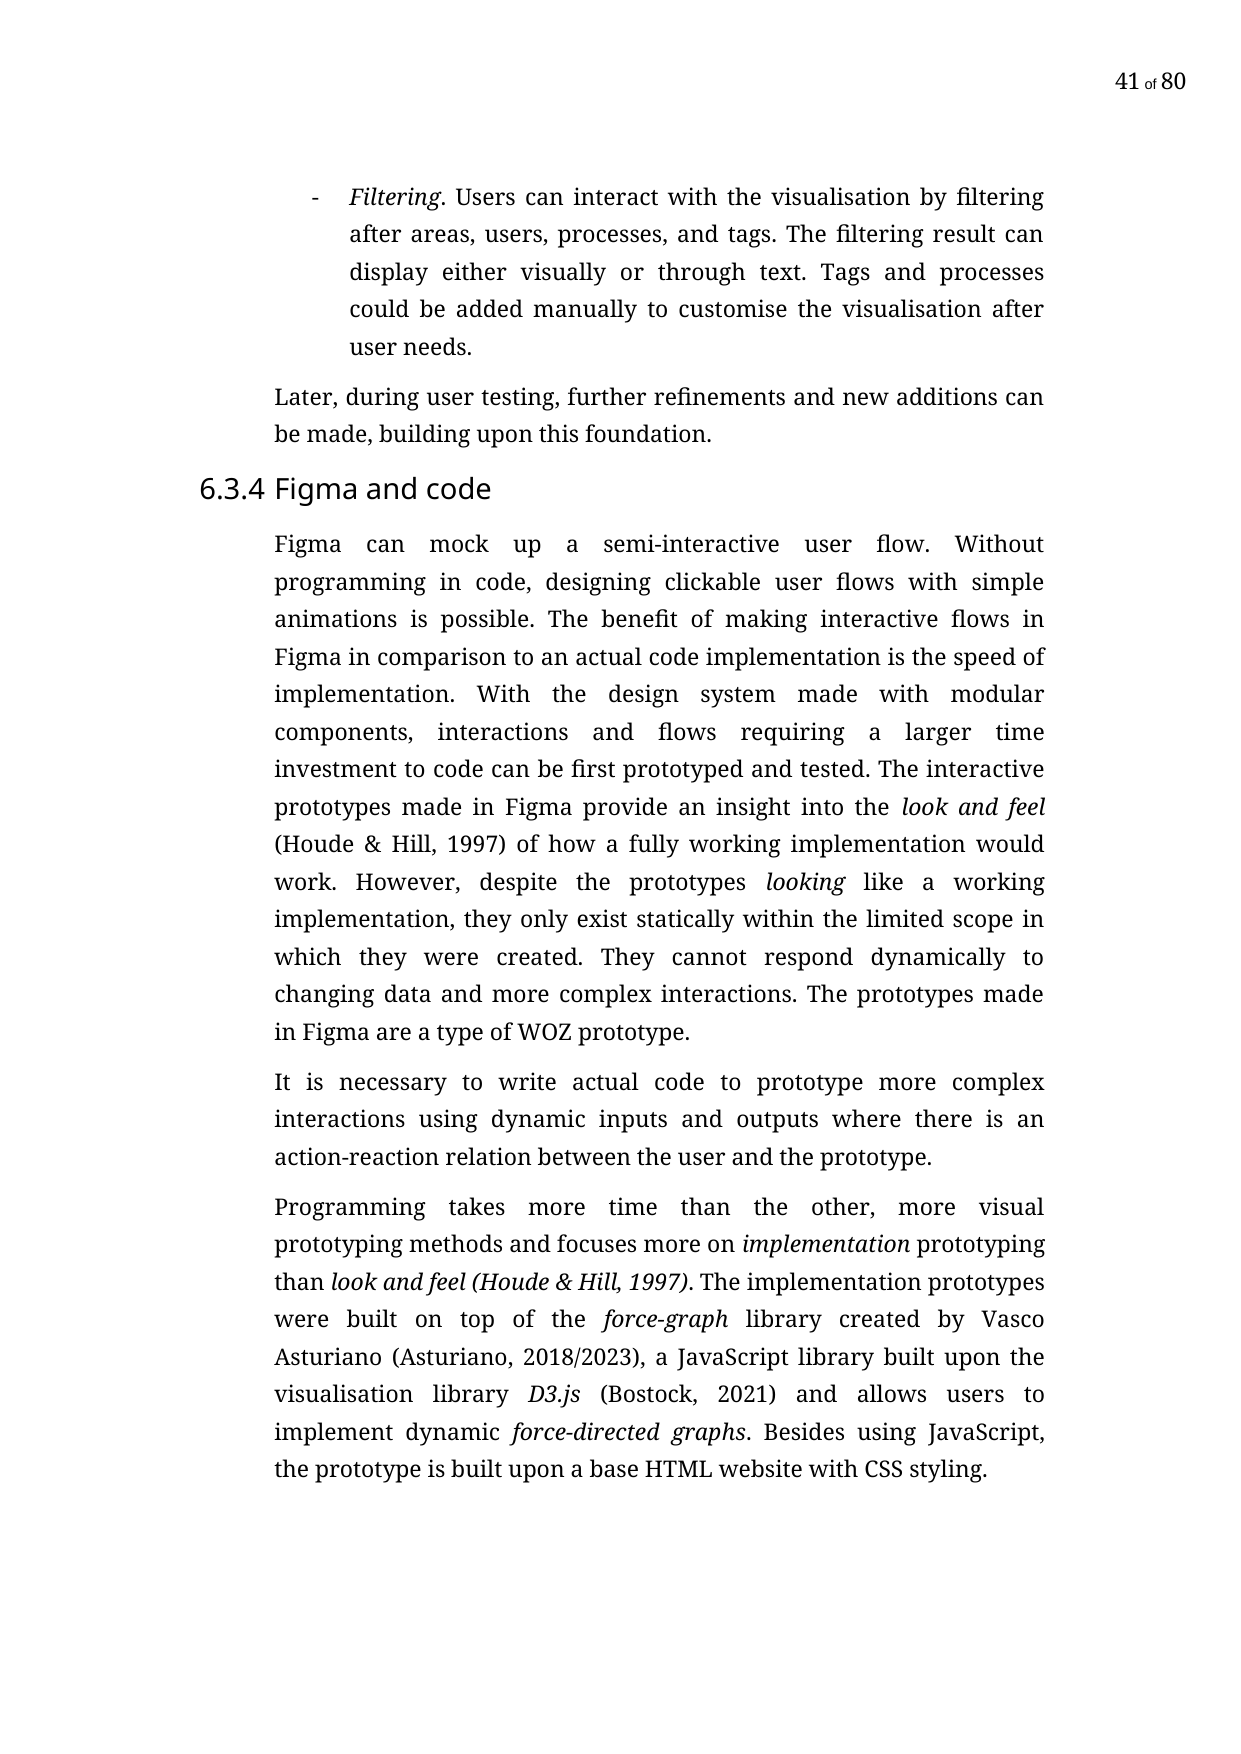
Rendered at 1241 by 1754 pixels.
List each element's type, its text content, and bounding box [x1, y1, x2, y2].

text Programming takes more time than the other, more visual prototyping methods and focuses more on implementation prototyping than look and feel (Houde & Hill, 1997). The implementation prototypes were built on top of the force-graph library created by Vasco Asturiano (Asturiano, 2018/2023), a JavaScript library built upon the visualisation library D3.js (Bostock, 2021) and allows users to implement dynamic force-directed graphs. Besides using JavaScript, the prototype is built upon a base HTML website with CSS styling. [274, 1191, 1045, 1484]
list Filtering. Users can interact with the visualisation by filtering after areas, users, processes, and tags. The filtering result can display either visually or through text. Tags and processes could be added manually to customise the visualisation after user needs. [312, 181, 1045, 362]
text Figma can mock up a semi-interactive user flow. Without programming in code, designing clickable user flows with simple animations is possible. The benefit of making interactive flows in Figma in comparison to an actual code implementation is the speed of implementation. With the design system made with modular components, interactions and flows requiring a larger time investment to code can be first prototyped and tested. The interactive prototypes made in Figma provide an insight into the look and feel (Houde & Hill, 1997) of how a fully working implementation would work. However, despite the prototypes looking like a working implementation, they only exist statically within the limited scope in which they were created. They cannot respond dynamically to changing data and more complex interactions. The prototypes made in Figma are a type of WOZ prototype. [274, 528, 1045, 1047]
text Later, during user testing, further refinements and new additions can be made, building upon this foundation. [274, 381, 1045, 449]
subtitle Figma and code [199, 468, 1045, 508]
text It is necessary to write actual code to prototype more complex interactions using dynamic inputs and outputs where there is an action-reaction relation between the user and the prototype. [274, 1066, 1045, 1172]
